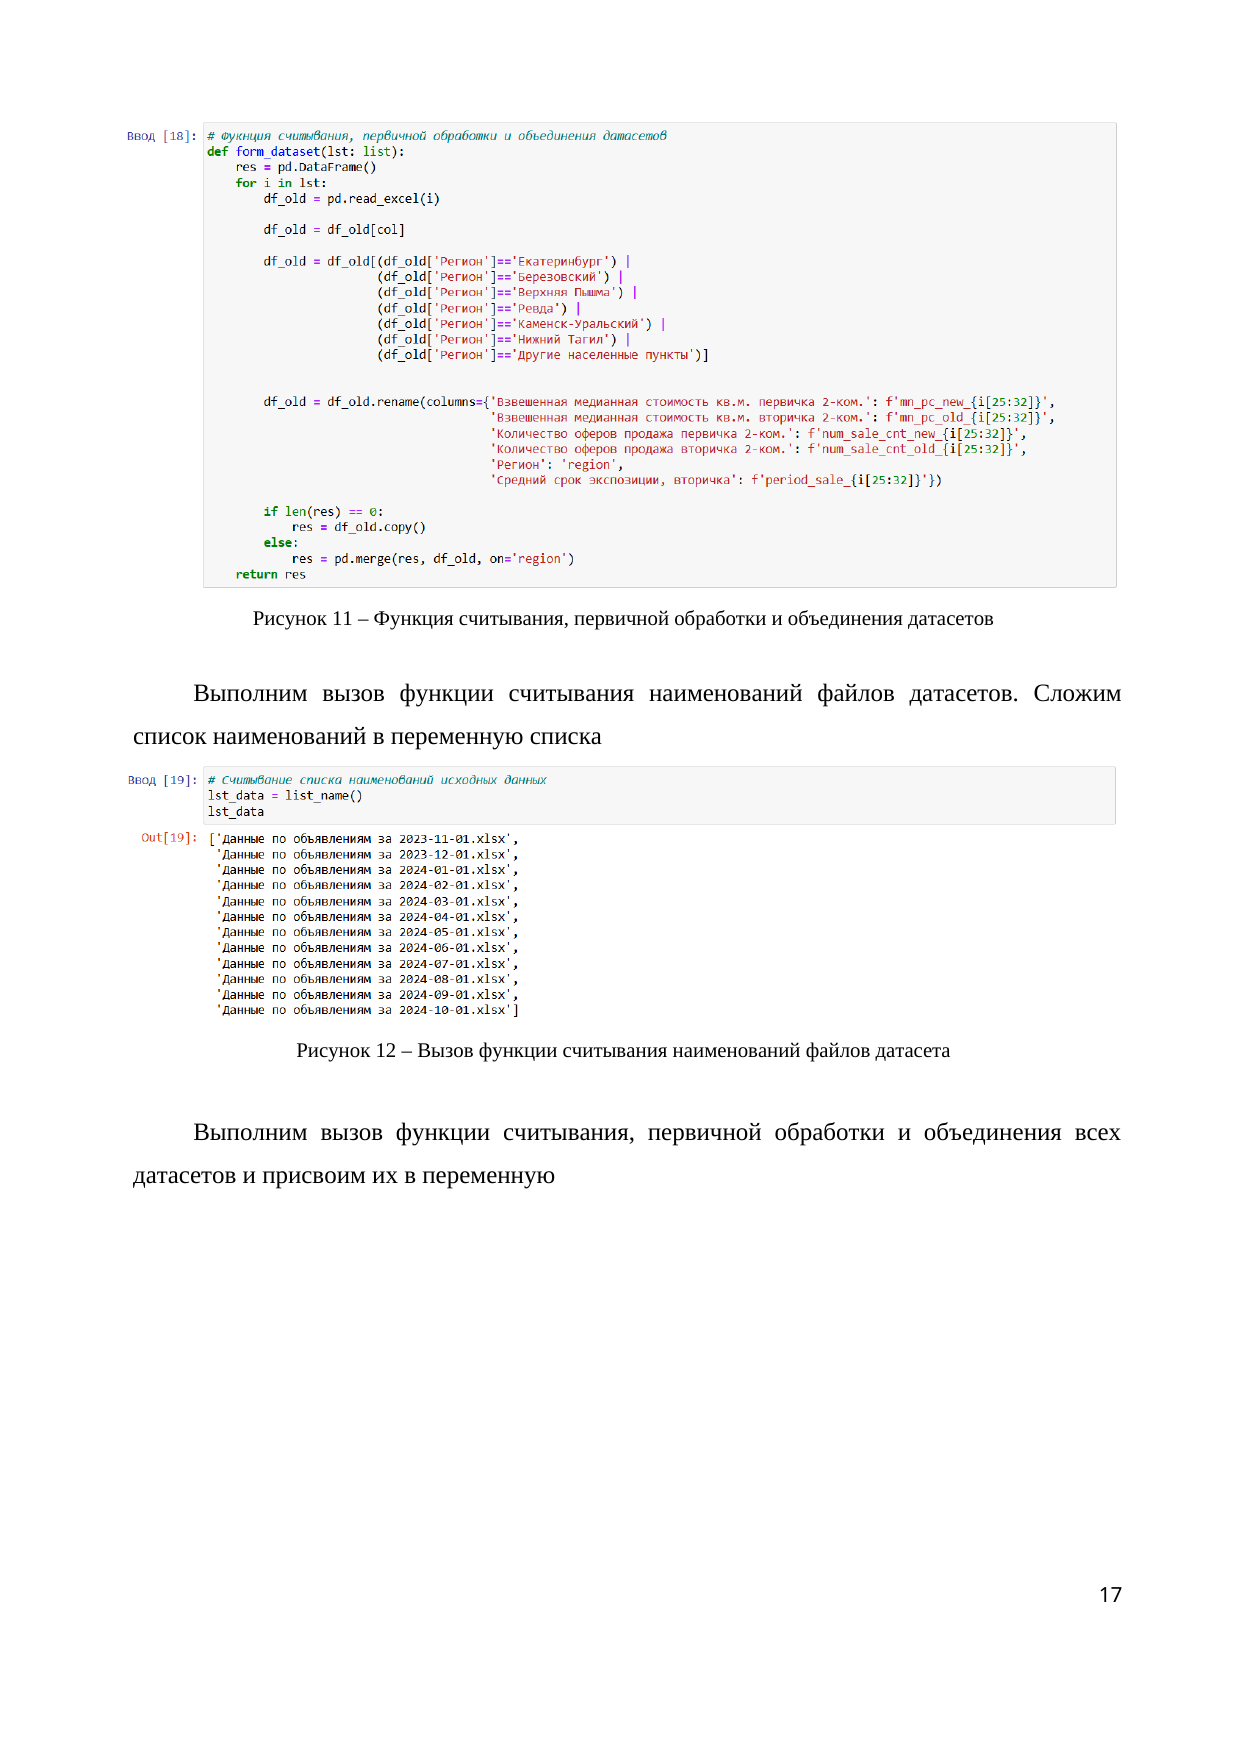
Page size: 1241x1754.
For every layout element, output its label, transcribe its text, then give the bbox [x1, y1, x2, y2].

text Выполним вызов функции считывания, первичной обработки и объединения всех датасетов и присвоим их в переменную [125, 1117, 1122, 1189]
text Рисунок 12 – Вызов функции считывания наименований файлов датасета [125, 1038, 1122, 1062]
text Выполним вызов функции считывания наименований файлов датасетов. Сложим список наименований в переменную списка [133, 678, 1122, 750]
picture [118, 764, 1123, 1024]
text Рисунок 11 – Функция считывания, первичной обработки и объединения датасетов [125, 606, 1122, 630]
picture [118, 118, 1123, 592]
